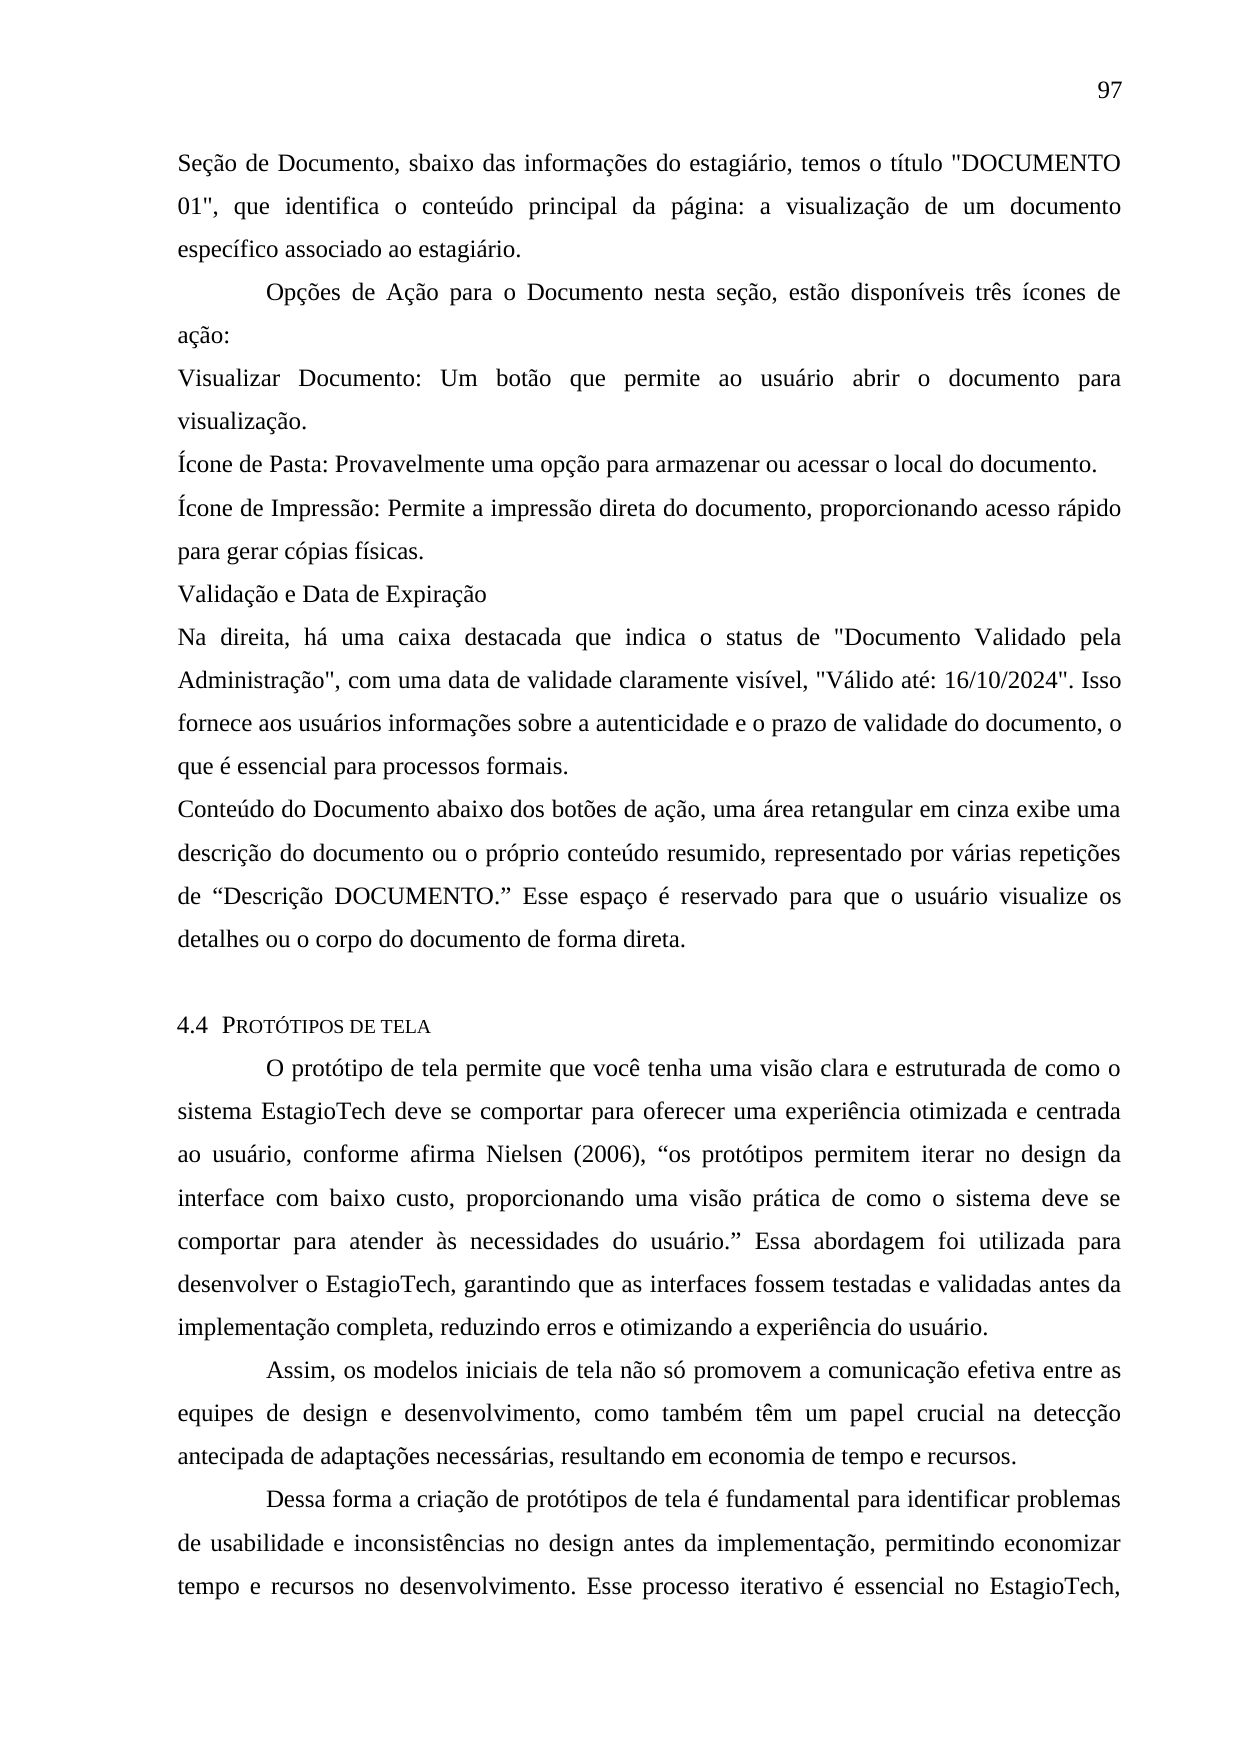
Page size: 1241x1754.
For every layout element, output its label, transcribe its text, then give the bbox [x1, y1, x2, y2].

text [177, 1484, 1122, 1599]
text Validação e Data de Expiração [177, 579, 1122, 608]
text Ícone de Impressão: Permite a impressão direta do documento, proporcionando acesso rápido para gerar cópias físicas. [177, 493, 1122, 564]
text Assim, os modelos iniciais de tela não só promovem a comunicação efetiva entre as equipes de design e desenvolvimento, como também têm um papel crucial na detecção antecipada de adaptações necessárias, resultando em economia de tempo e recursos. [177, 1355, 1122, 1470]
subtitle PROTÓTIPOS DE TELA [177, 1010, 1122, 1039]
text Ícone de Pasta: Provavelmente uma opção para armazenar ou acessar o local do documento. [177, 449, 1122, 478]
text Visualizar Documento: Um botão que permite ao usuário abrir o documento para visualização. [177, 363, 1122, 435]
text Conteúdo do Documento abaixo dos botões de ação, uma área retangular em cinza exibe uma descrição do documento ou o próprio conteúdo resumido, representado por várias repetições de “Descrição DOCUMENTO.” Esse espaço é reservado para que o usuário visualize os detalhes ou o corpo do documento de forma direta. [177, 794, 1122, 953]
text Na direita, há uma caixa destacada que indica o status de "Documento Validado pela Administração", com uma data de validade claramente visível, "Válido até: 16/10/2024". Isso fornece aos usuários informações sobre a autenticidade e o prazo de validade do documento, o que é essencial para processos formais. [177, 622, 1122, 780]
text Opções de Ação para o Documento nesta seção, estão disponíveis três ícones de ação: [177, 277, 1122, 349]
text O protótipo de tela permite que você tenha uma visão clara e estruturada de como o sistema EstagioTech deve se comportar para oferecer uma experiência otimizada e centrada ao usuário, conforme afirma Nielsen (2006), “os protótipos permitem iterar no design da interface com baixo custo, proporcionando uma visão prática de como o sistema deve se comportar para atender às necessidades do usuário.” Essa abordagem foi utilizada para desenvolver o EstagioTech, garantindo que as interfaces fossem testadas e validadas antes da implementação completa, reduzindo erros e otimizando a experiência do usuário. [177, 1053, 1122, 1341]
text Seção de Documento, sbaixo das informações do estagiário, temos o título "DOCUMENTO 01", que identifica o conteúdo principal da página: a visualização de um documento específico associado ao estagiário. [177, 148, 1122, 263]
